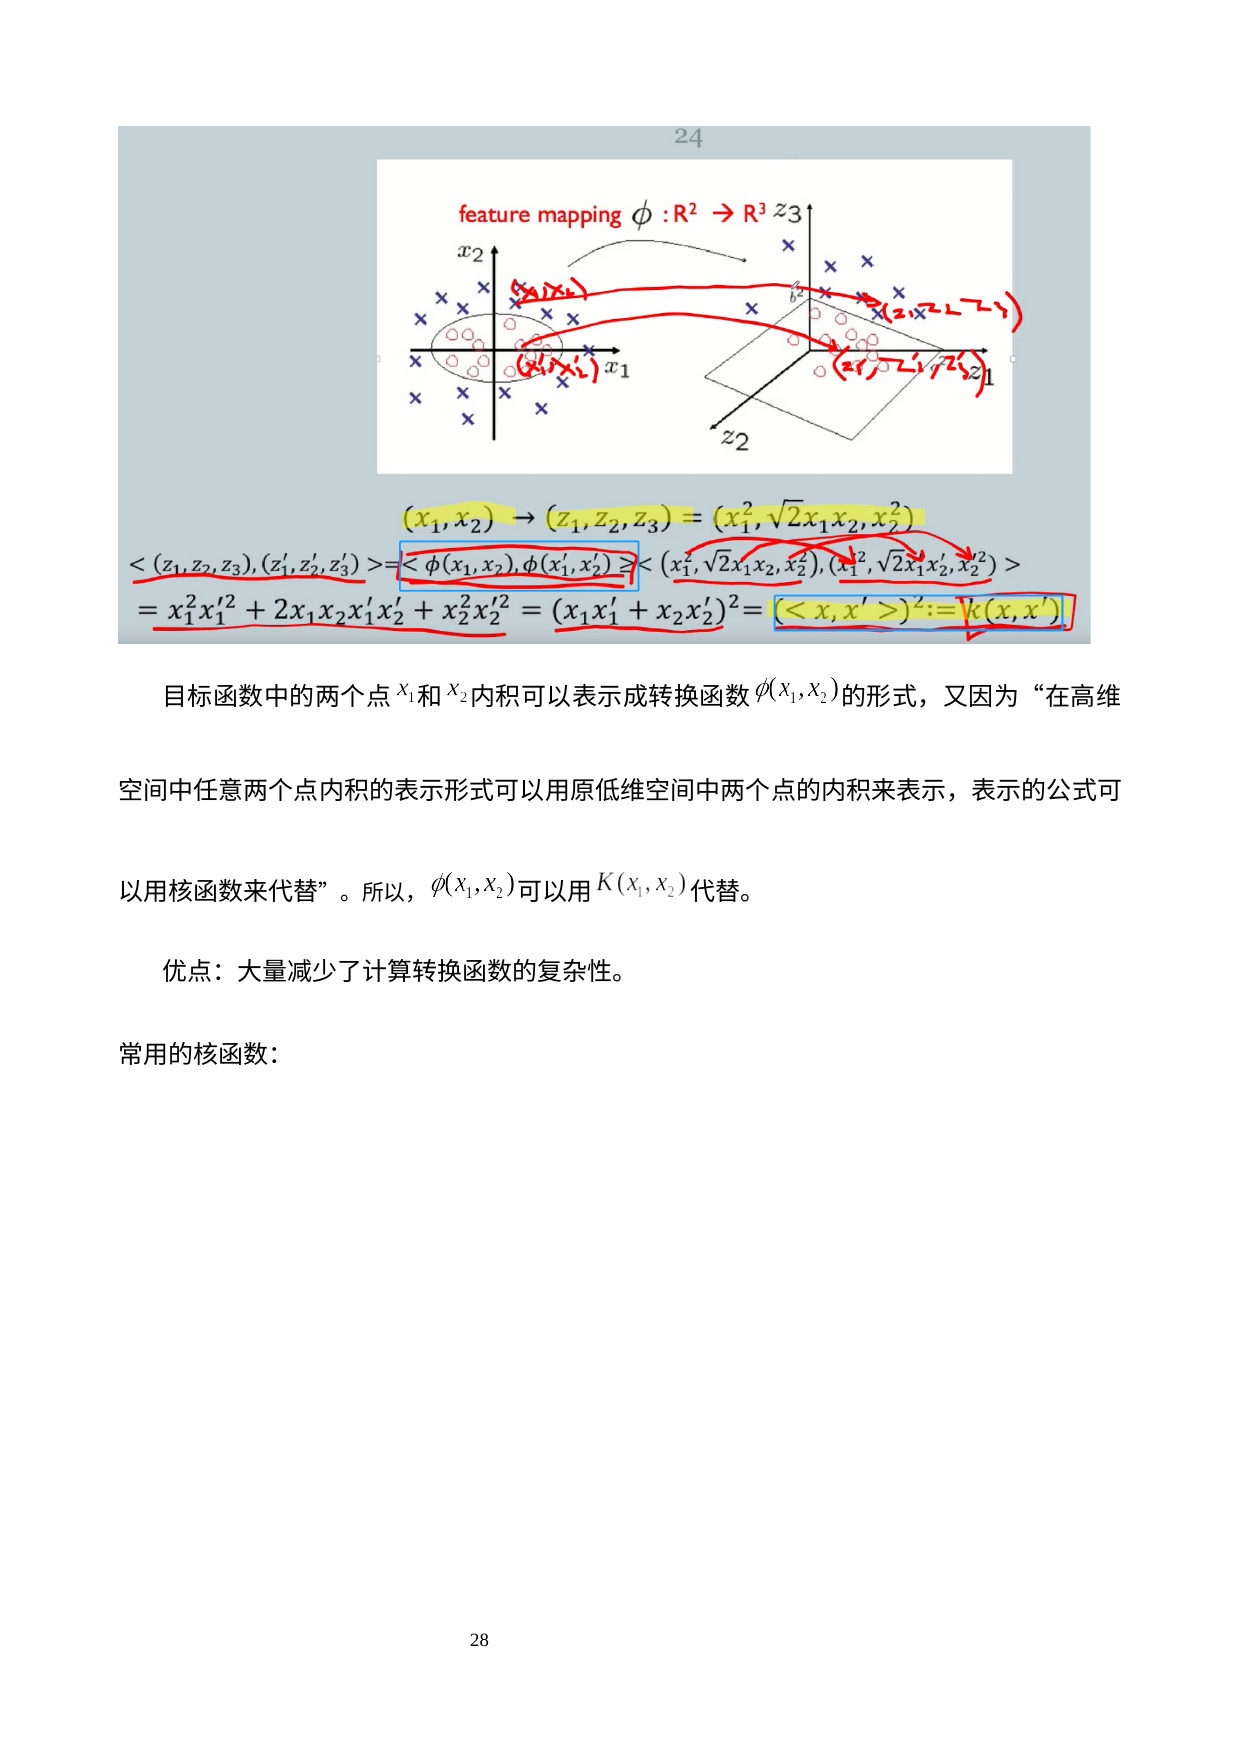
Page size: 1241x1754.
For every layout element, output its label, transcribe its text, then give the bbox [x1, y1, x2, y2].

text 目标函数中的两个点和内积可以表示成转换函数的形式，又因为“在高维空间中任意两个点内积的表示形式可以用原低维空间中两个点的内积来表示，表示的公式可以用核函数来代替”。所以，可以用代替。 [118, 659, 1122, 919]
text 优点：大量减少了计算转换函数的复杂性。 [118, 937, 1122, 1002]
picture [118, 126, 1091, 644]
text 常用的核函数： [118, 1020, 1122, 1085]
